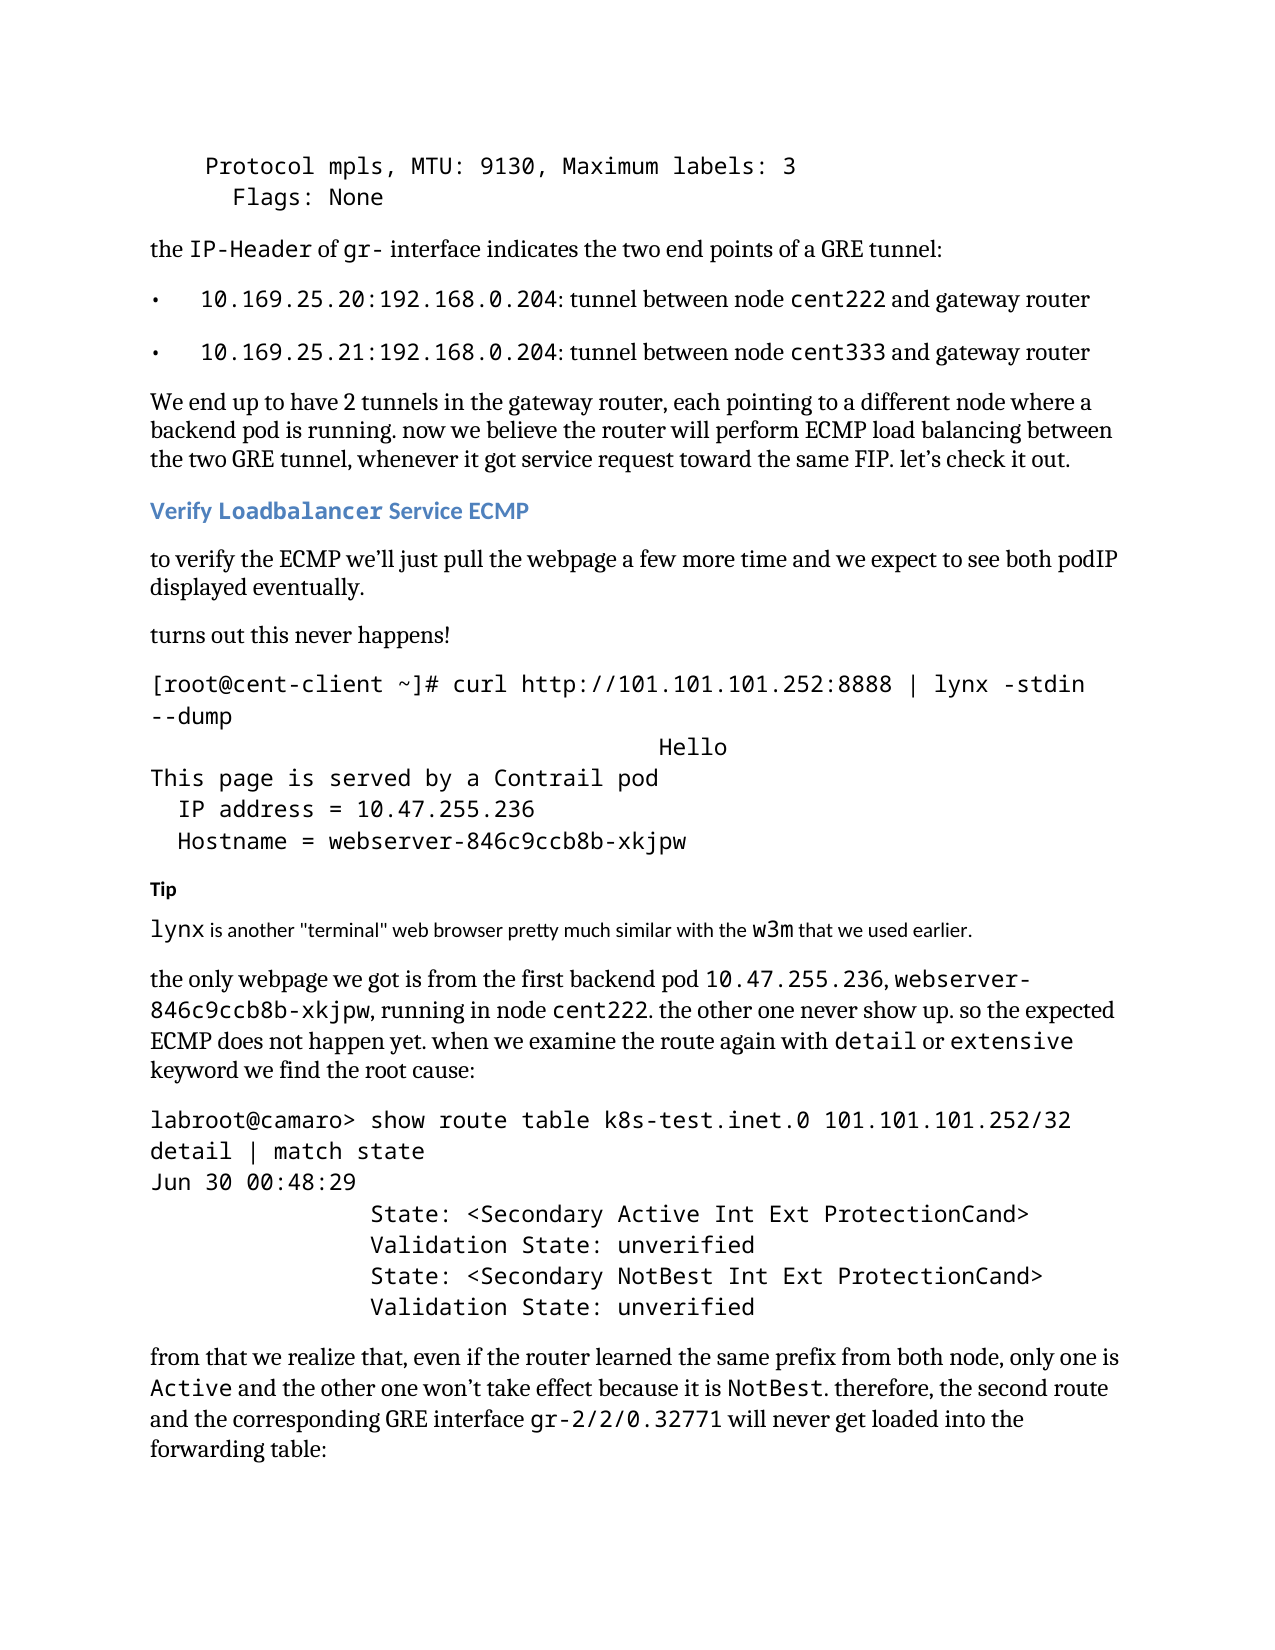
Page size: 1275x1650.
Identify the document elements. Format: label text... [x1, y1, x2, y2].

text Tip [150, 877, 1125, 902]
subtitle Verify Loadbalancer Service ECMP [150, 494, 1125, 526]
text We end up to have 2 tunnels in the gateway router, each pointing to a different node where a backend pod is running. now we believe the router will perform ECMP load balancing between the two GRE tunnel, whenever it got service request toward the same FIP. let’s check it out. [150, 387, 1125, 474]
text labroot@camaro> show route table k8s-test.inet.0 101.101.101.252/32 detail | match state Jun 30 00:48:29 State: <Secondary Active Int Ext ProtectionCand> Validation State: unverified State: <Secondary NotBest Int Ext ProtectionCand> Validation State: unverified [150, 1104, 1125, 1322]
text turns out this never happens! [150, 621, 1125, 649]
text [root@cent-client ~]# curl http://101.101.101.252:8888 | lynx -stdin --dump Hello This page is served by a Contrail pod IP address = 10.47.255.236 Hostname = webserver-846c9ccb8b-xkjpw [150, 668, 1125, 856]
text the only webpage we got is from the first backend pod 10.47.255.236, webserver-846c9ccb8b-xkjpw, running in node cent222. the other one never show up. so the expected ECMP does not happen yet. when we examine the route again with detail or extensive keyword we find the root cause: [150, 962, 1125, 1085]
text the IP-Header of gr- interface indicates the two end points of a GRE tunnel: [150, 233, 1125, 264]
text to verify the ECMP we’ll just pull the webpage a few more time and we expect to see both podIP displayed eventually. [150, 544, 1125, 602]
text lynx is another "terminal" web browser pretty much similar with the w3m that we used earlier. [150, 912, 1125, 944]
list 10.169.25.20:192.168.0.204: tunnel between node cent222 and gateway router [150, 283, 1125, 314]
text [150, 150, 1125, 212]
text from that we realize that, even if the router learned the same prefix from both node, only one is Active and the other one won’t take effect because it is NotBest. therefore, the second route and the corresponding GRE interface gr-2/2/0.32771 will never get loaded into the forwarding table: [150, 1343, 1125, 1463]
list 10.169.25.21:192.168.0.204: tunnel between node cent333 and gateway router [150, 335, 1125, 367]
